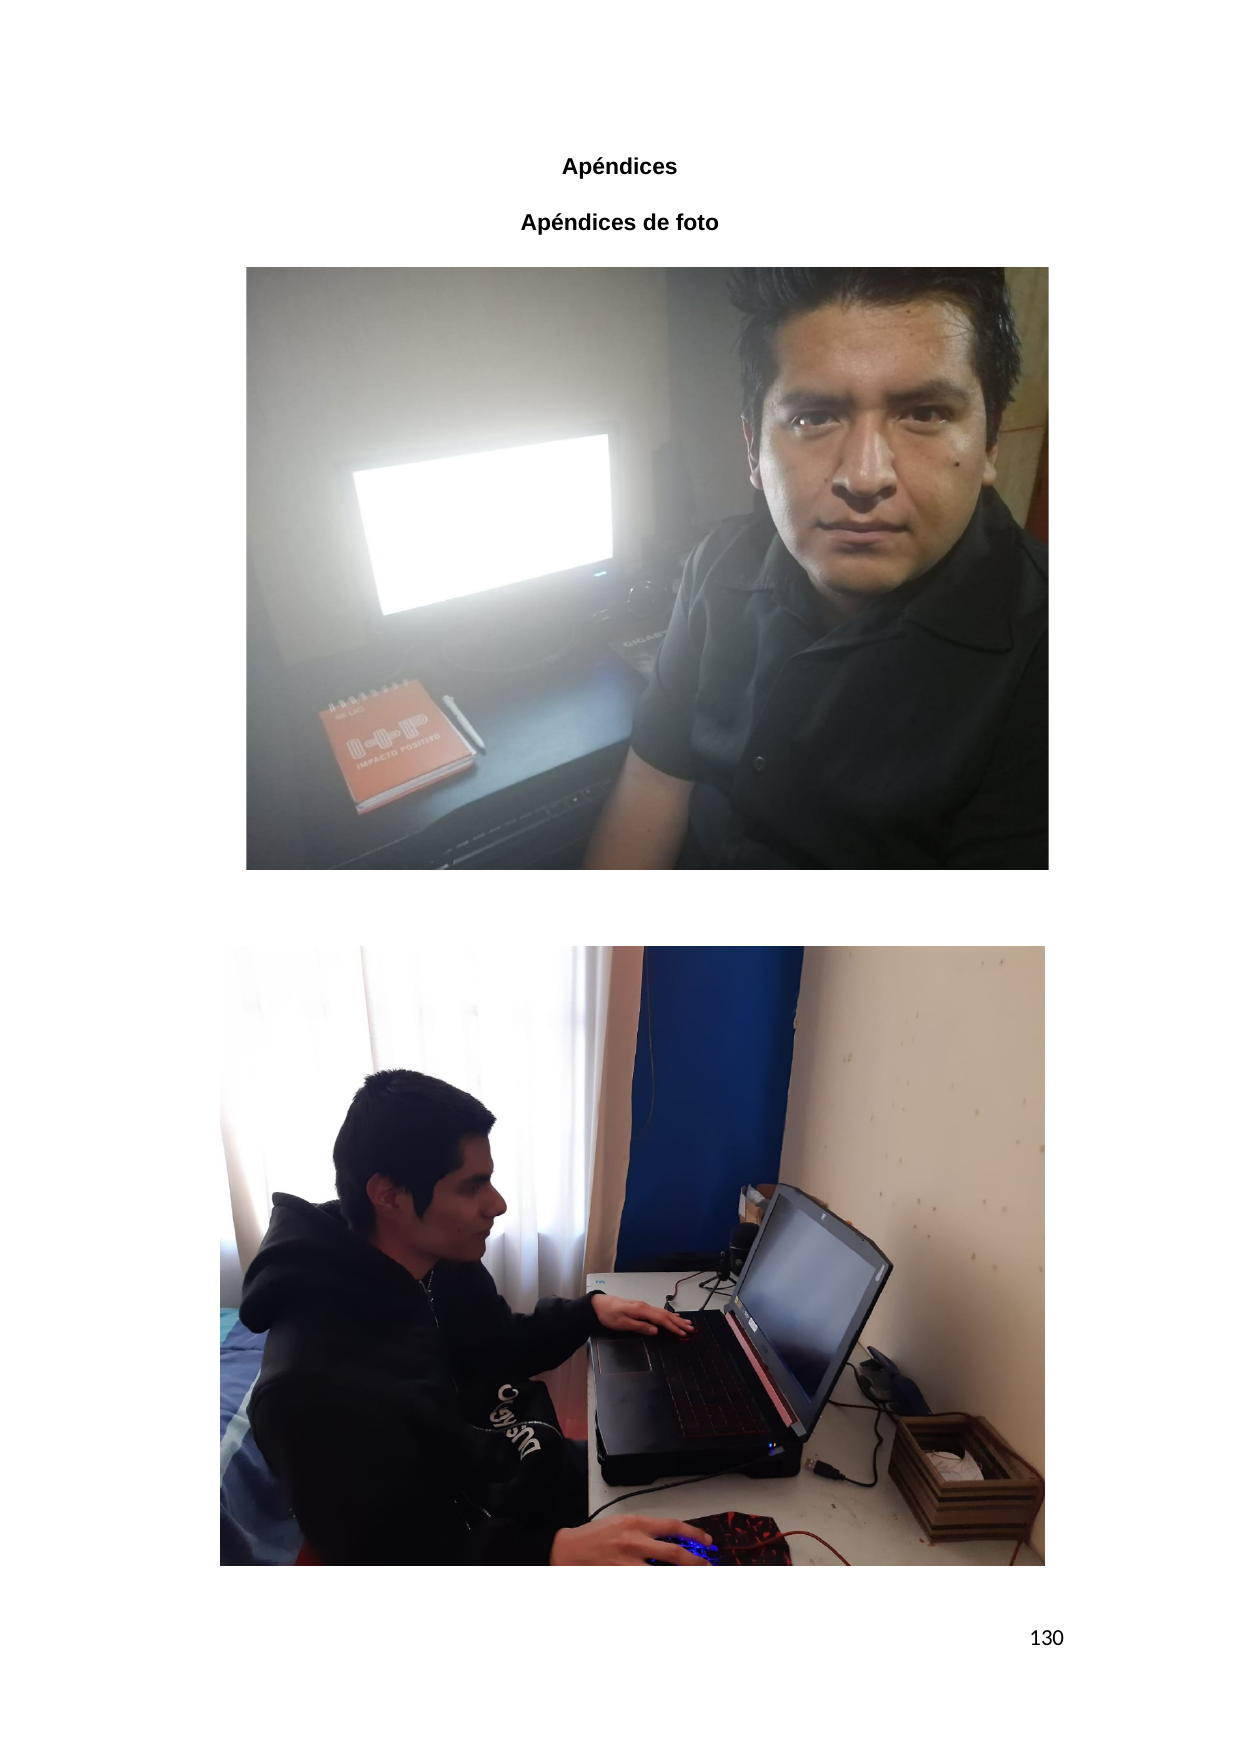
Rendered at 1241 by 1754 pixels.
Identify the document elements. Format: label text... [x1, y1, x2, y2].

picture [220, 946, 1045, 1566]
subtitle Apéndices [176, 153, 1063, 179]
picture [246, 267, 1049, 870]
subtitle Apéndices de foto [176, 208, 1063, 235]
